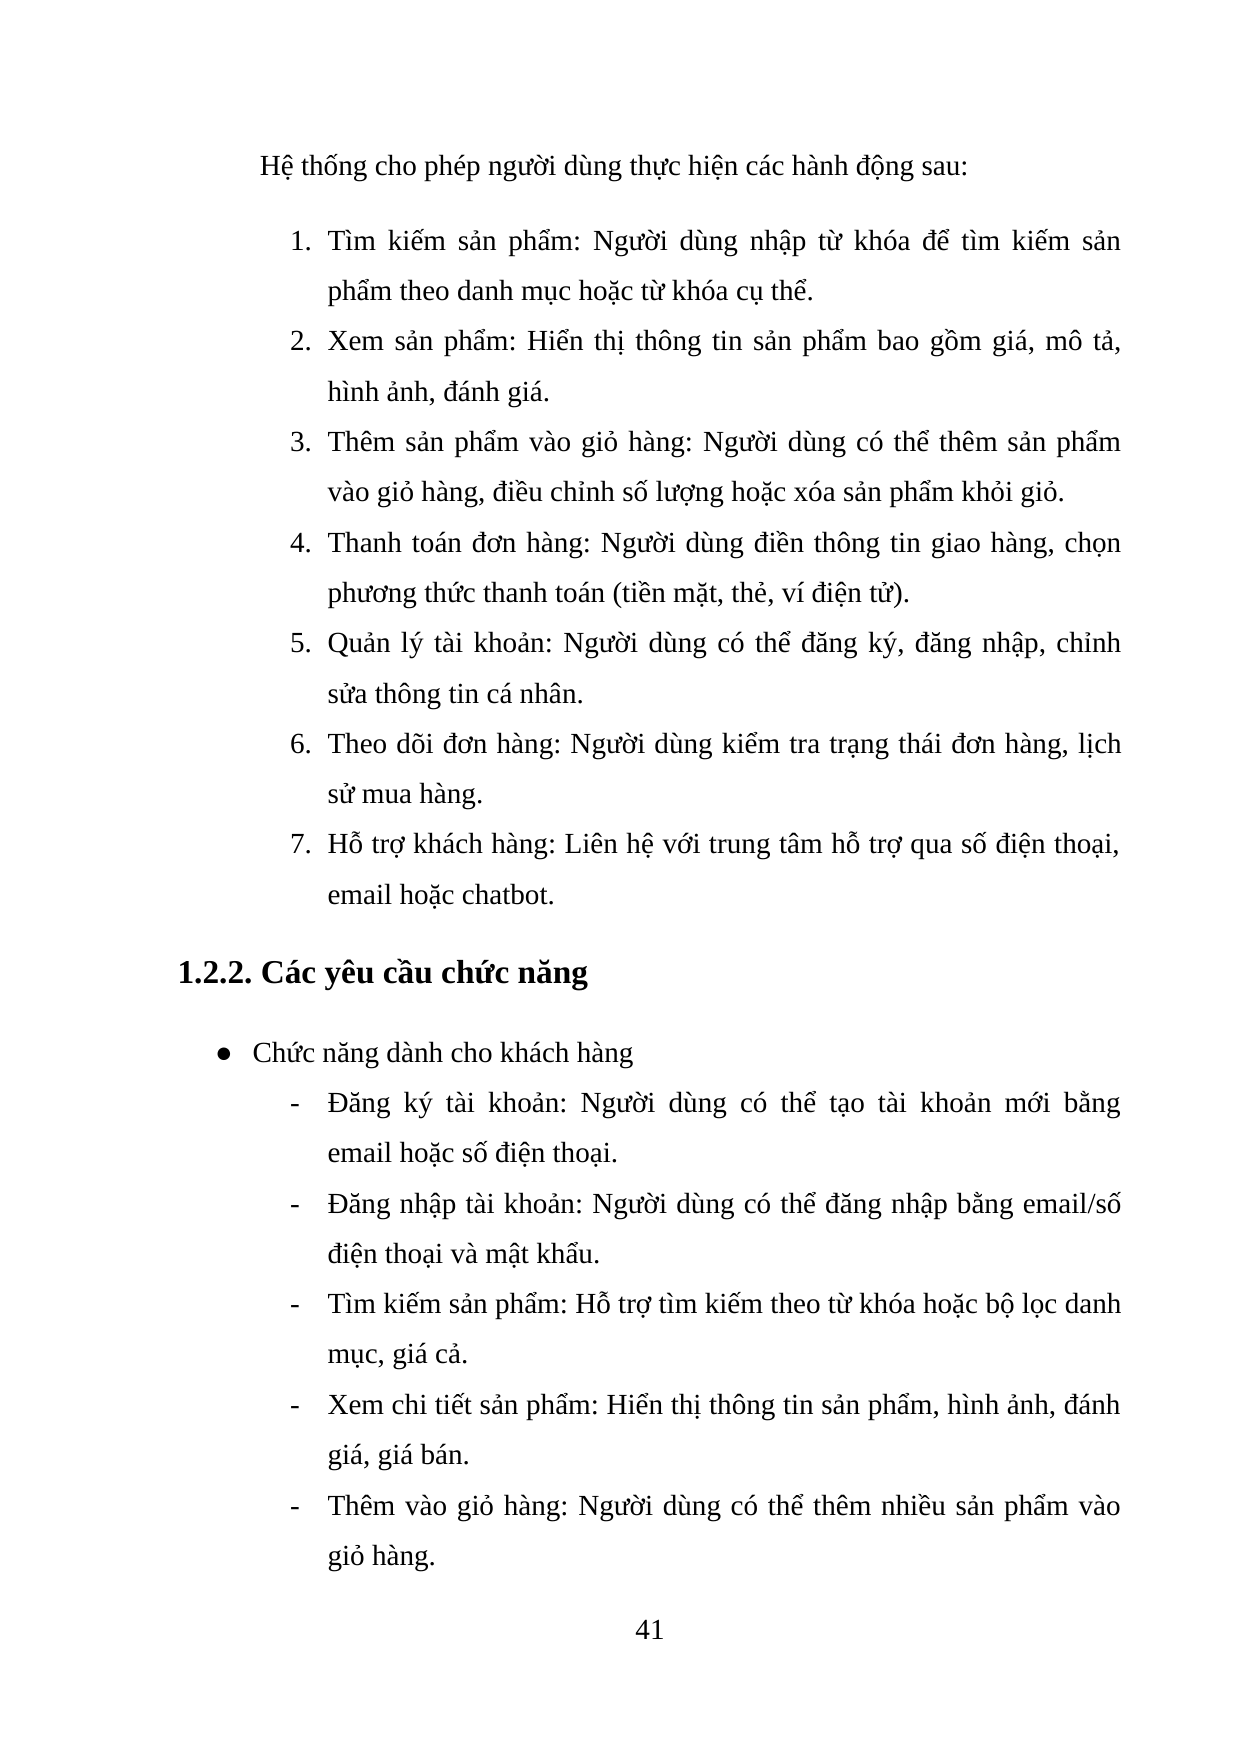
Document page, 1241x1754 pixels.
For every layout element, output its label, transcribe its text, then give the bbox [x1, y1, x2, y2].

list Theo dõi đơn hàng: Người dùng kiểm tra trạng thái đơn hàng, lịch sử mua hàng. [290, 726, 1122, 810]
list Đăng ký tài khoản: Người dùng có thể tạo tài khoản mới bằng email hoặc số điện thoại. [290, 1085, 1122, 1169]
list Chức năng dành cho khách hàng [215, 1035, 1122, 1068]
list Tìm kiếm sản phẩm: Hỗ trợ tìm kiếm theo từ khóa hoặc bộ lọc danh mục, giá cả. [290, 1286, 1122, 1370]
subtitle 1.2.2. Các yêu cầu chức năng [177, 952, 1122, 991]
list Hỗ trợ khách hàng: Liên hệ với trung tâm hỗ trợ qua số điện thoại, email hoặc chatbot. [290, 827, 1122, 911]
list Xem sản phẩm: Hiển thị thông tin sản phẩm bao gồm giá, mô tả, hình ảnh, đánh giá. [290, 323, 1122, 407]
list Thêm sản phẩm vào giỏ hàng: Người dùng có thể thêm sản phẩm vào giỏ hàng, điều chỉnh số lượng hoặc xóa sản phẩm khỏi giỏ. [290, 424, 1122, 508]
list Thanh toán đơn hàng: Người dùng điền thông tin giao hàng, chọn phương thức thanh toán (tiền mặt, thẻ, ví điện tử). [290, 525, 1122, 609]
list Quản lý tài khoản: Người dùng có thể đăng ký, đăng nhập, chỉnh sửa thông tin cá nhân. [290, 625, 1122, 709]
text Hệ thống cho phép người dùng thực hiện các hành động sau: [252, 148, 1122, 181]
list Đăng nhập tài khoản: Người dùng có thể đăng nhập bằng email/số điện thoại và mật khẩu. [290, 1186, 1122, 1269]
list Xem chi tiết sản phẩm: Hiển thị thông tin sản phẩm, hình ảnh, đánh giá, giá bán. [290, 1387, 1122, 1471]
list Tìm kiếm sản phẩm: Người dùng nhập từ khóa để tìm kiếm sản phẩm theo danh mục hoặc từ khóa cụ thể. [290, 223, 1122, 307]
list Thêm vào giỏ hàng: Người dùng có thể thêm nhiều sản phẩm vào giỏ hàng. [290, 1488, 1122, 1571]
